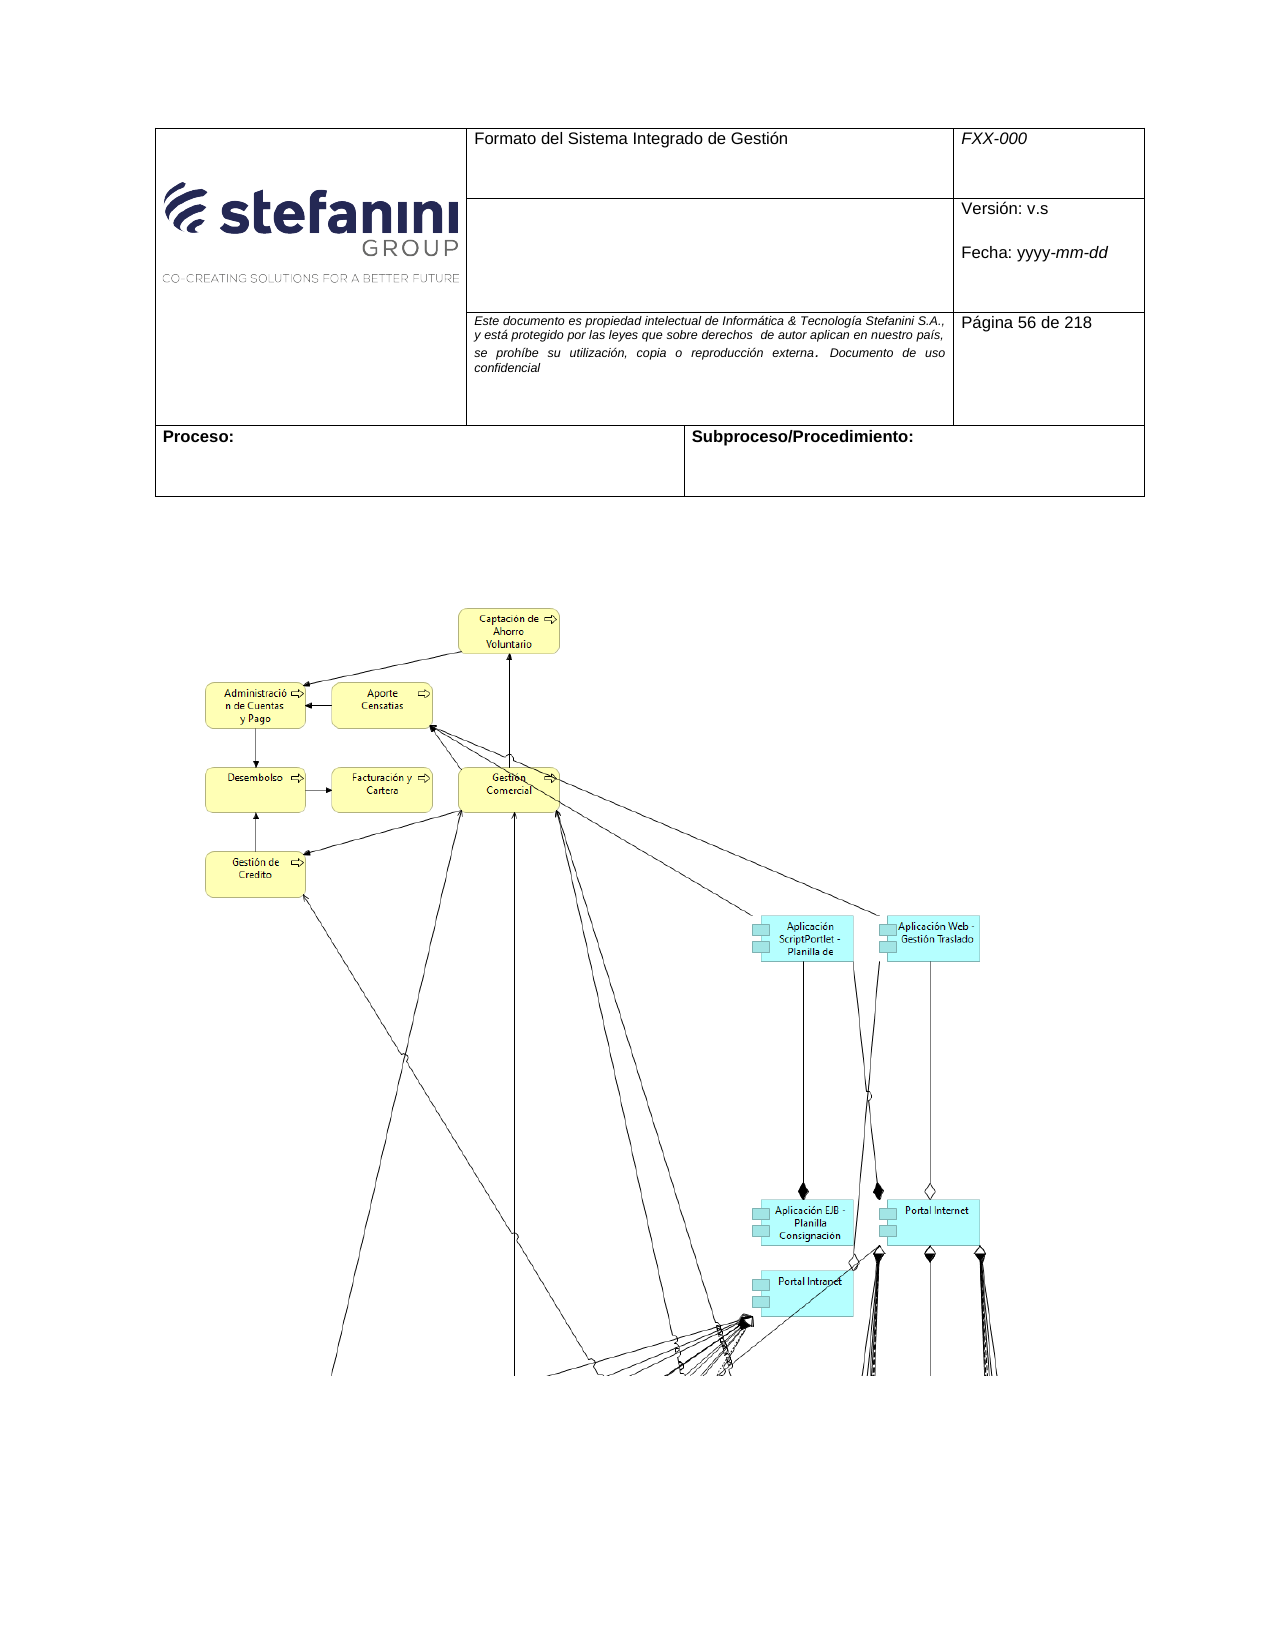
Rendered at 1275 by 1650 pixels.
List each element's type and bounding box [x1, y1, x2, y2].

picture [162, 182, 460, 286]
picture [196, 599, 1115, 1376]
